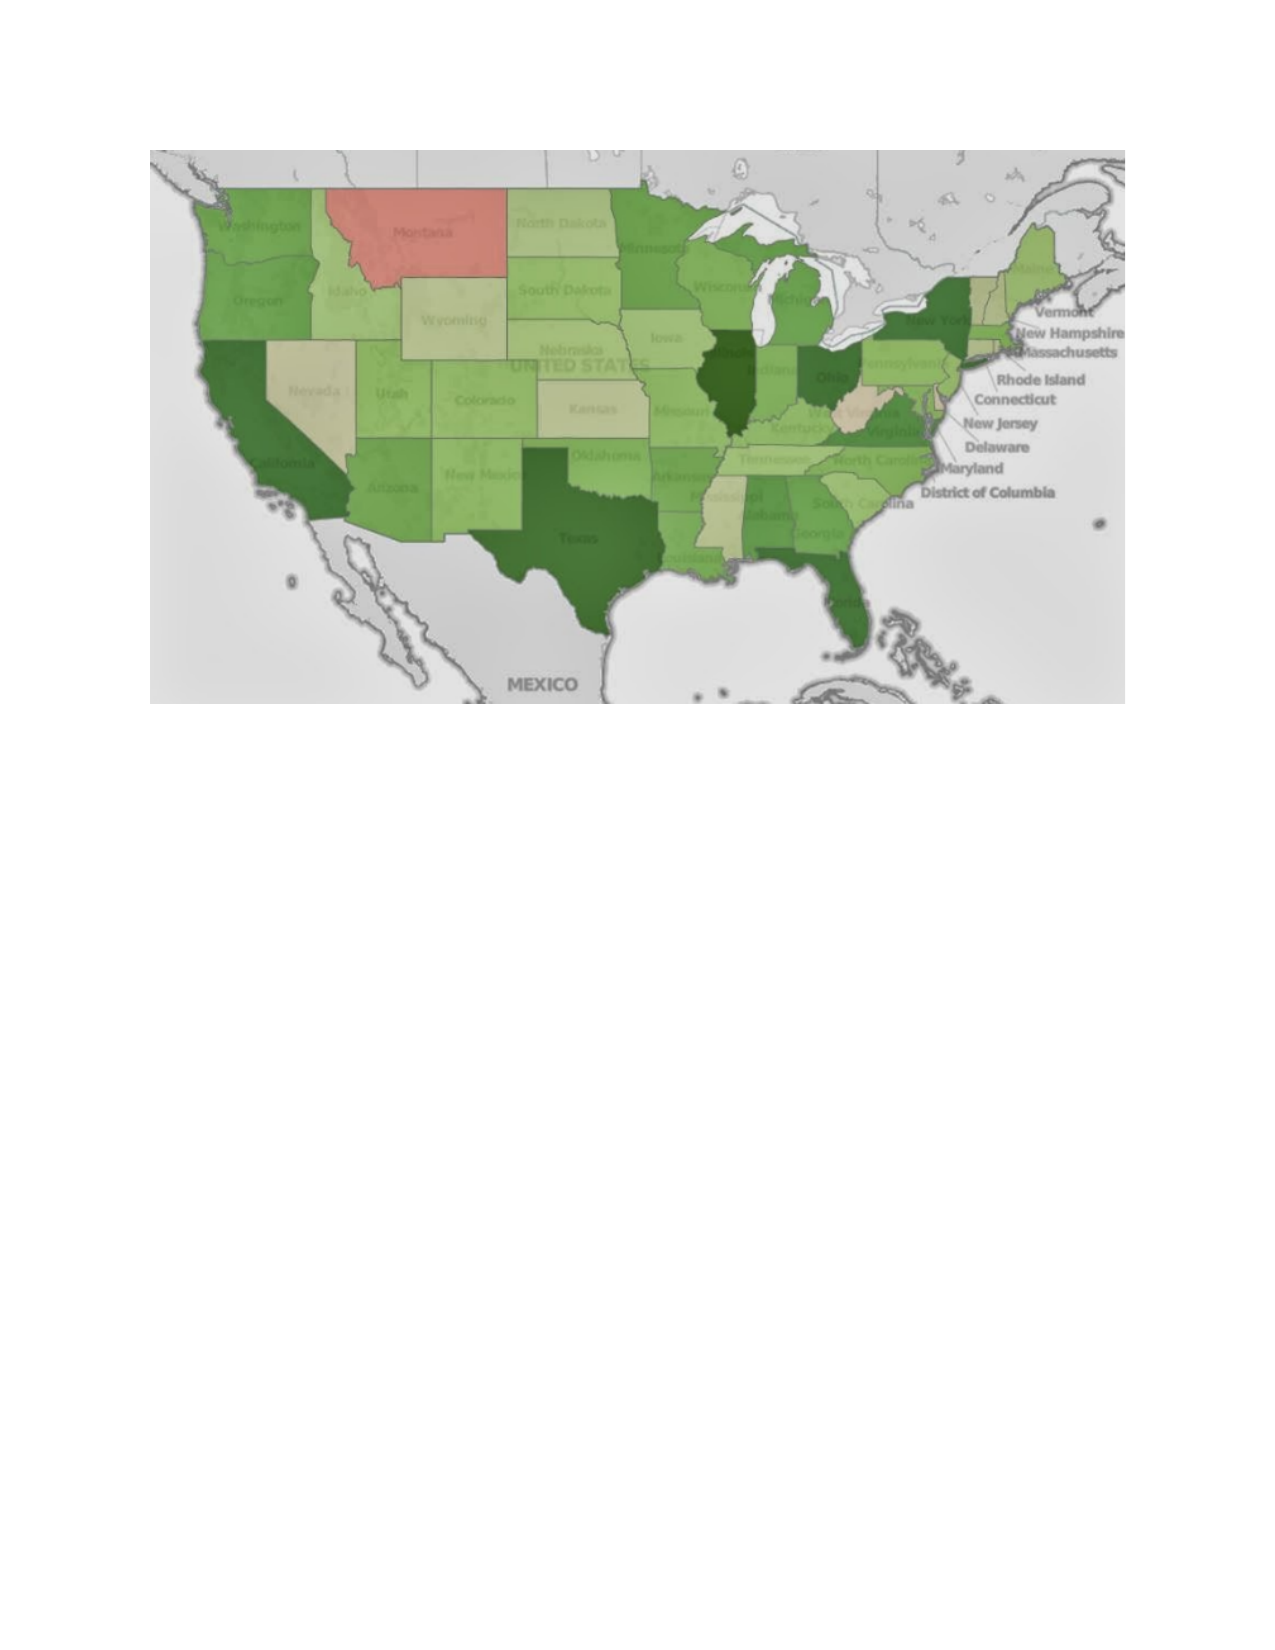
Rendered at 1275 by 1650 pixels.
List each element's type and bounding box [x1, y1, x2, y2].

picture [150, 150, 1125, 704]
